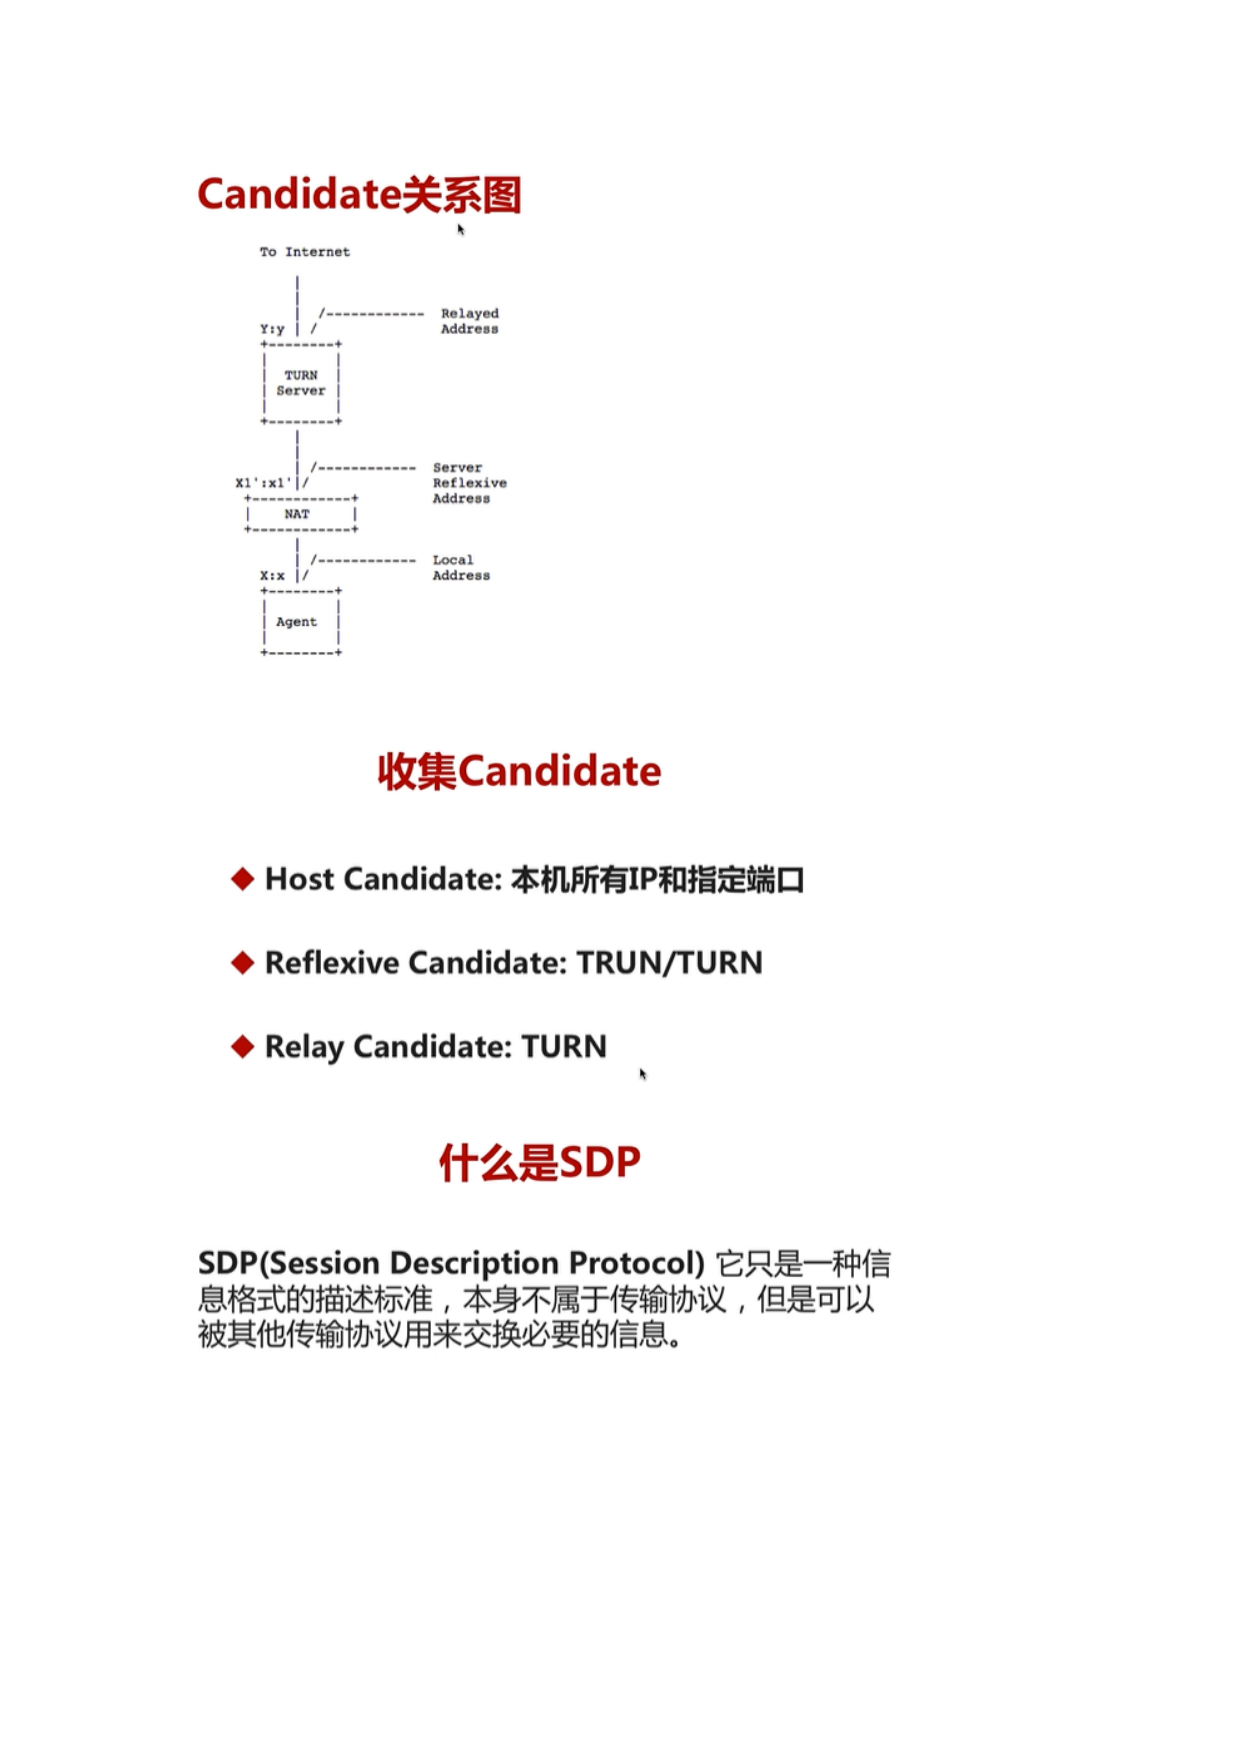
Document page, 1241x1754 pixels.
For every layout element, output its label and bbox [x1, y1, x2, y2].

picture [187, 747, 872, 1099]
picture [187, 162, 545, 665]
picture [187, 1137, 914, 1369]
